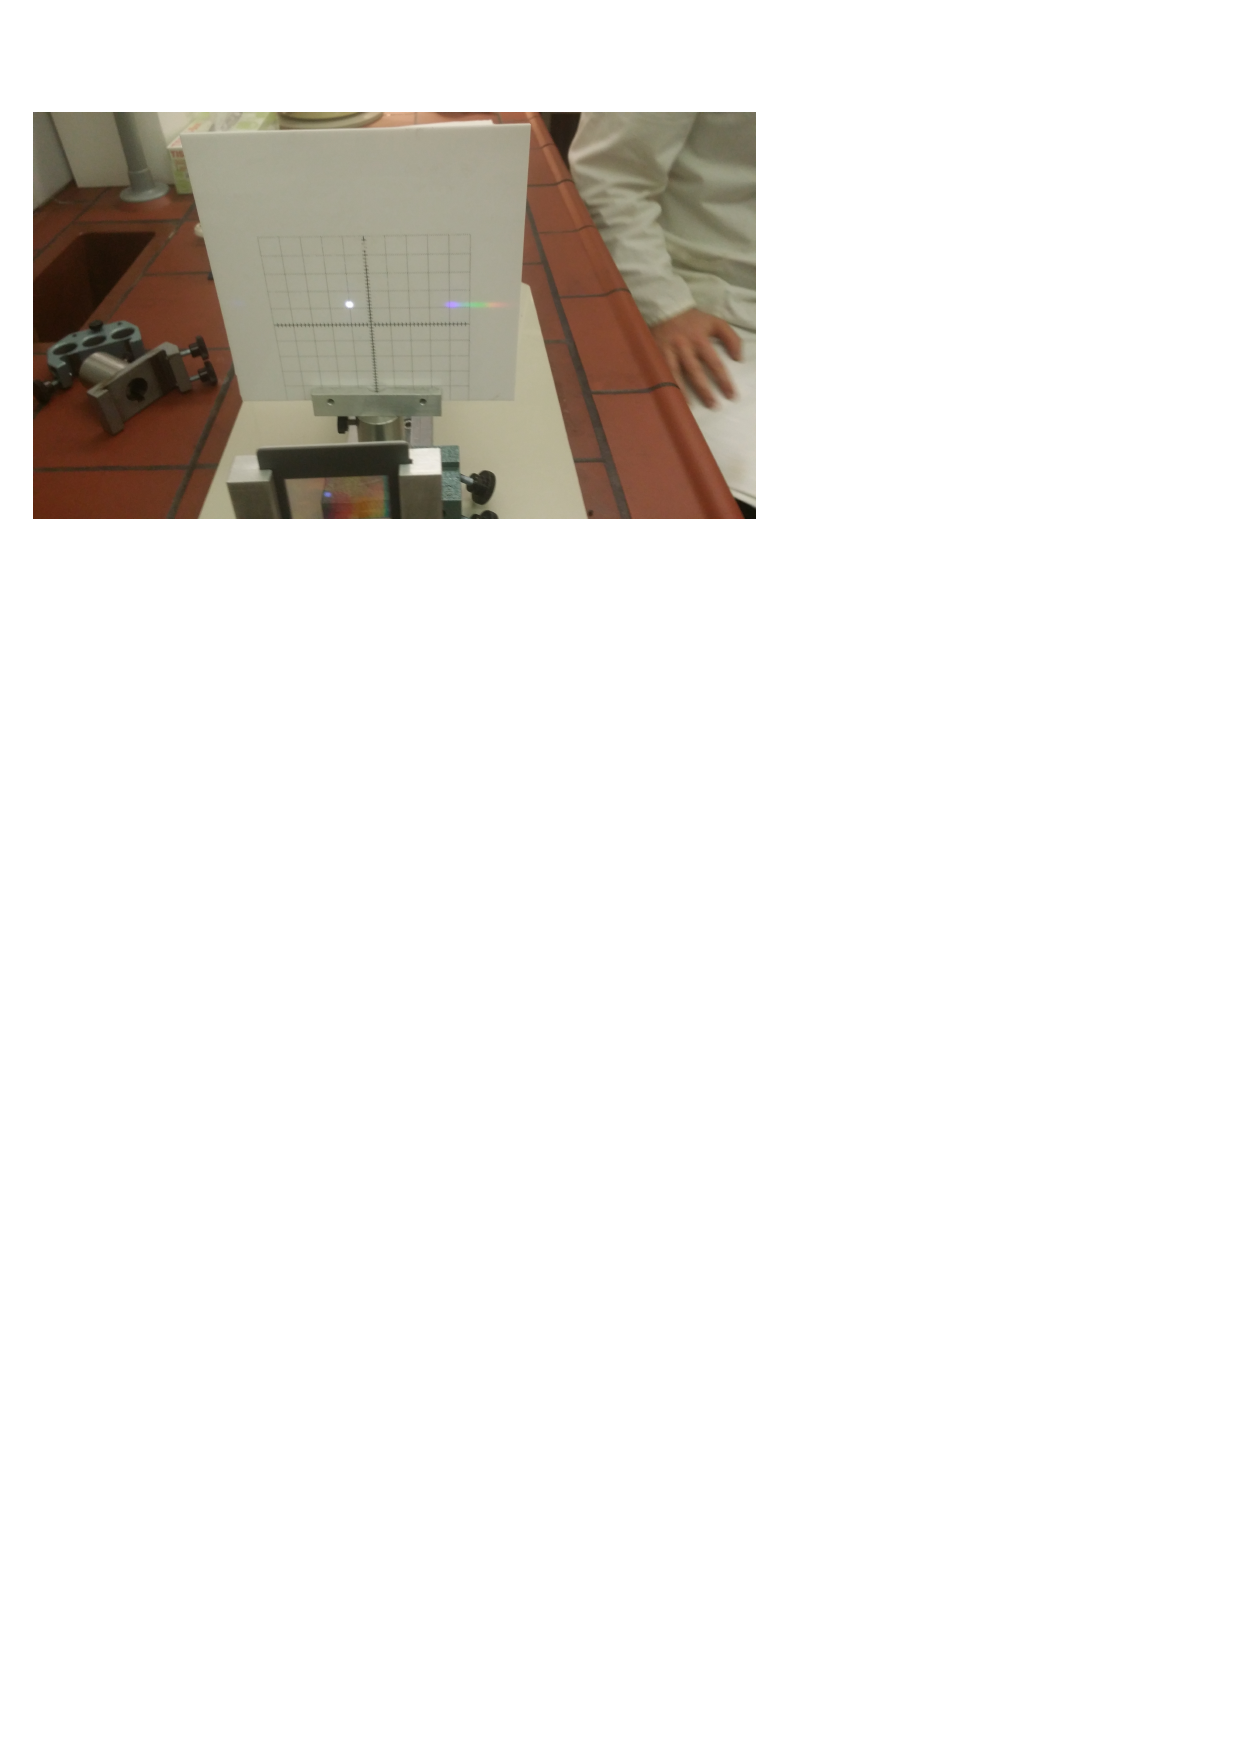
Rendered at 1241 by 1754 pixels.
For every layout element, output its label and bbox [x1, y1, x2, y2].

picture [33, 112, 756, 519]
